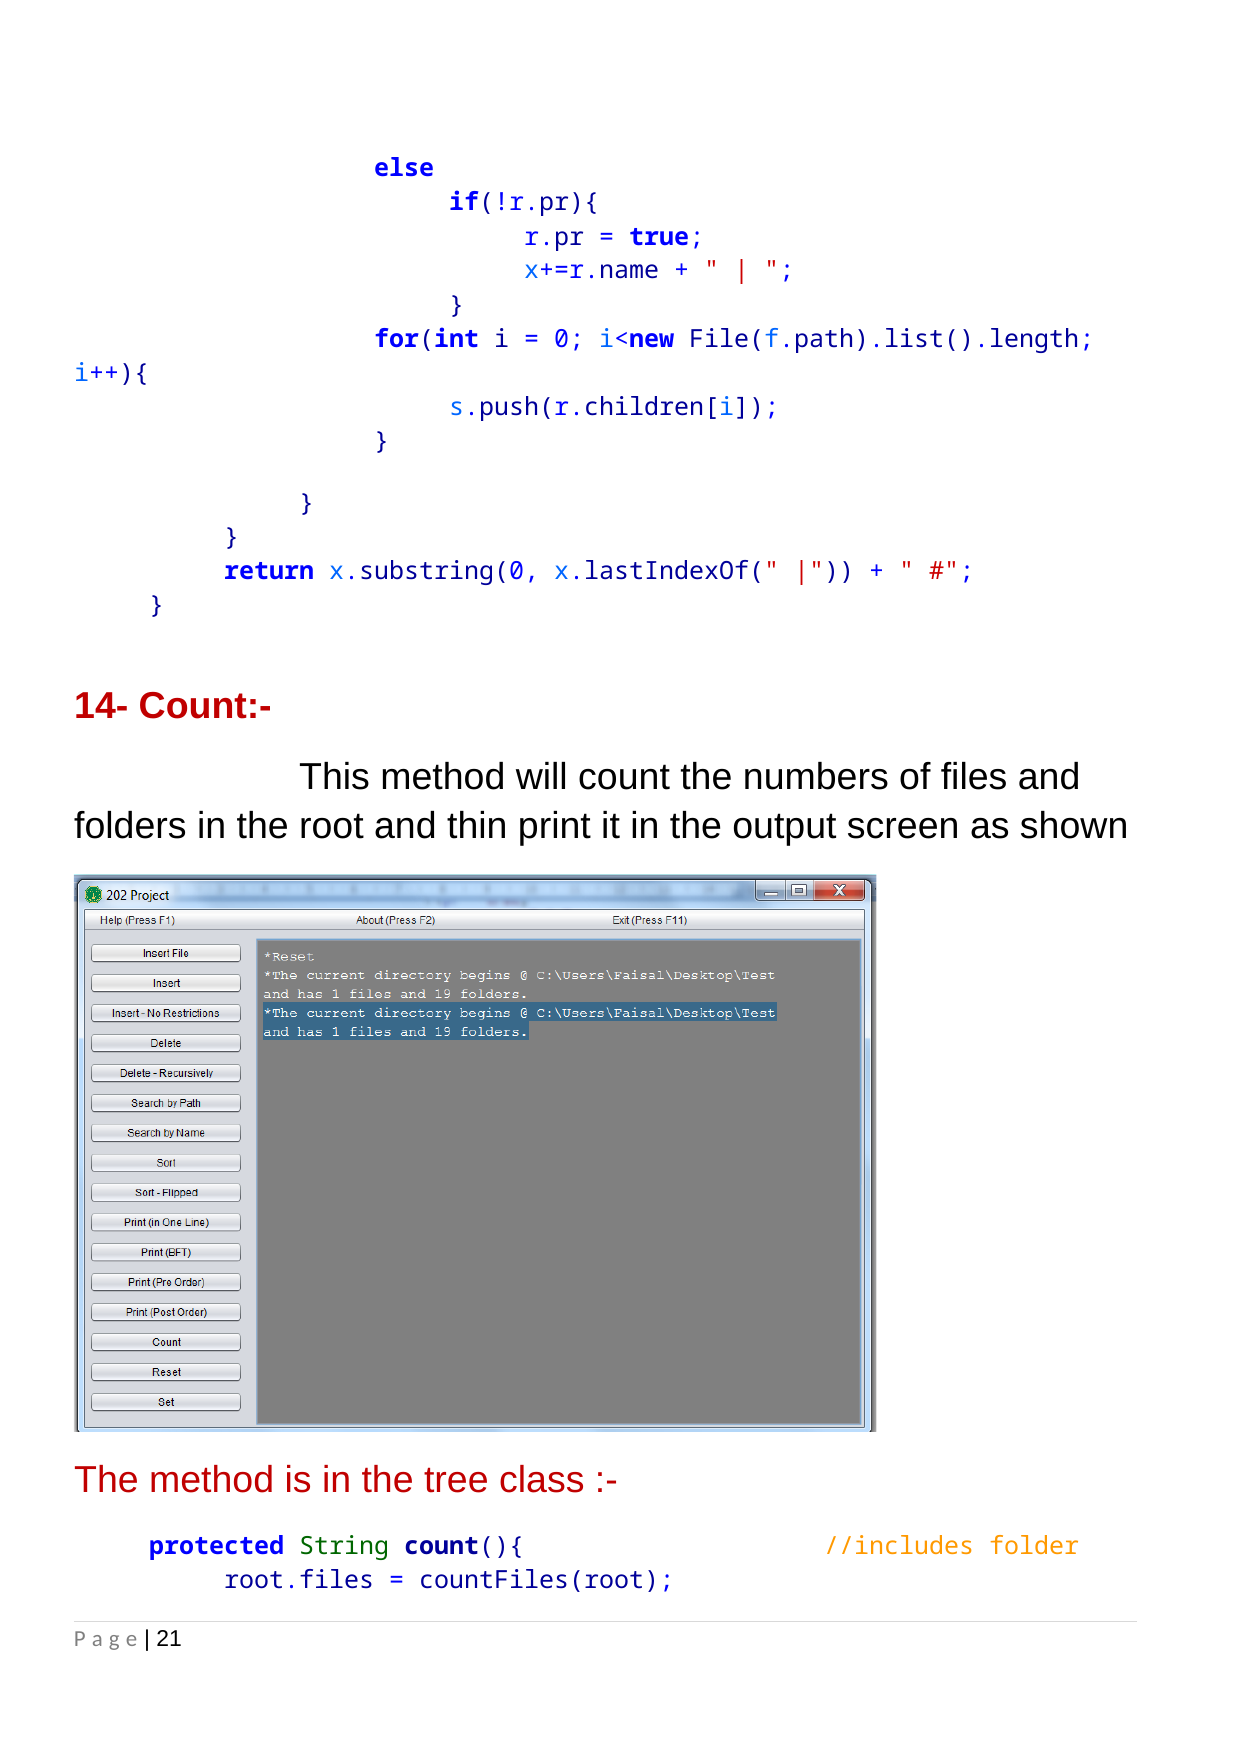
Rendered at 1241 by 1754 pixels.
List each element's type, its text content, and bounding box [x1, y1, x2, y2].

text s.push(r.children[i]); [74, 388, 1137, 422]
text return x.substring(0, x.lastIndexOf(" |")) + " #"; [74, 553, 1137, 587]
text if(!r.pr){ [74, 184, 1137, 218]
text for(int i = 0; i<new File(f.path).list().length; i++){ [74, 320, 1137, 388]
text 14- Count:- [74, 684, 1137, 727]
text else [74, 150, 1137, 184]
text r.pr = true; [74, 218, 1137, 252]
text root.files = countFiles(root); [74, 1561, 1137, 1595]
text } [74, 587, 1137, 621]
text } [74, 484, 1137, 519]
text x+=r.name + " | "; [74, 252, 1137, 286]
text } [74, 422, 1137, 457]
picture [73, 874, 877, 1432]
text protected String count(){ //includes folder [74, 1527, 1137, 1561]
text The method is in the tree class :- [74, 1457, 1137, 1500]
text } [74, 286, 1137, 320]
text This method will count the numbers of files and folders in the root and thin print it in the output screen as shown [74, 754, 1137, 847]
text } [74, 519, 1137, 553]
